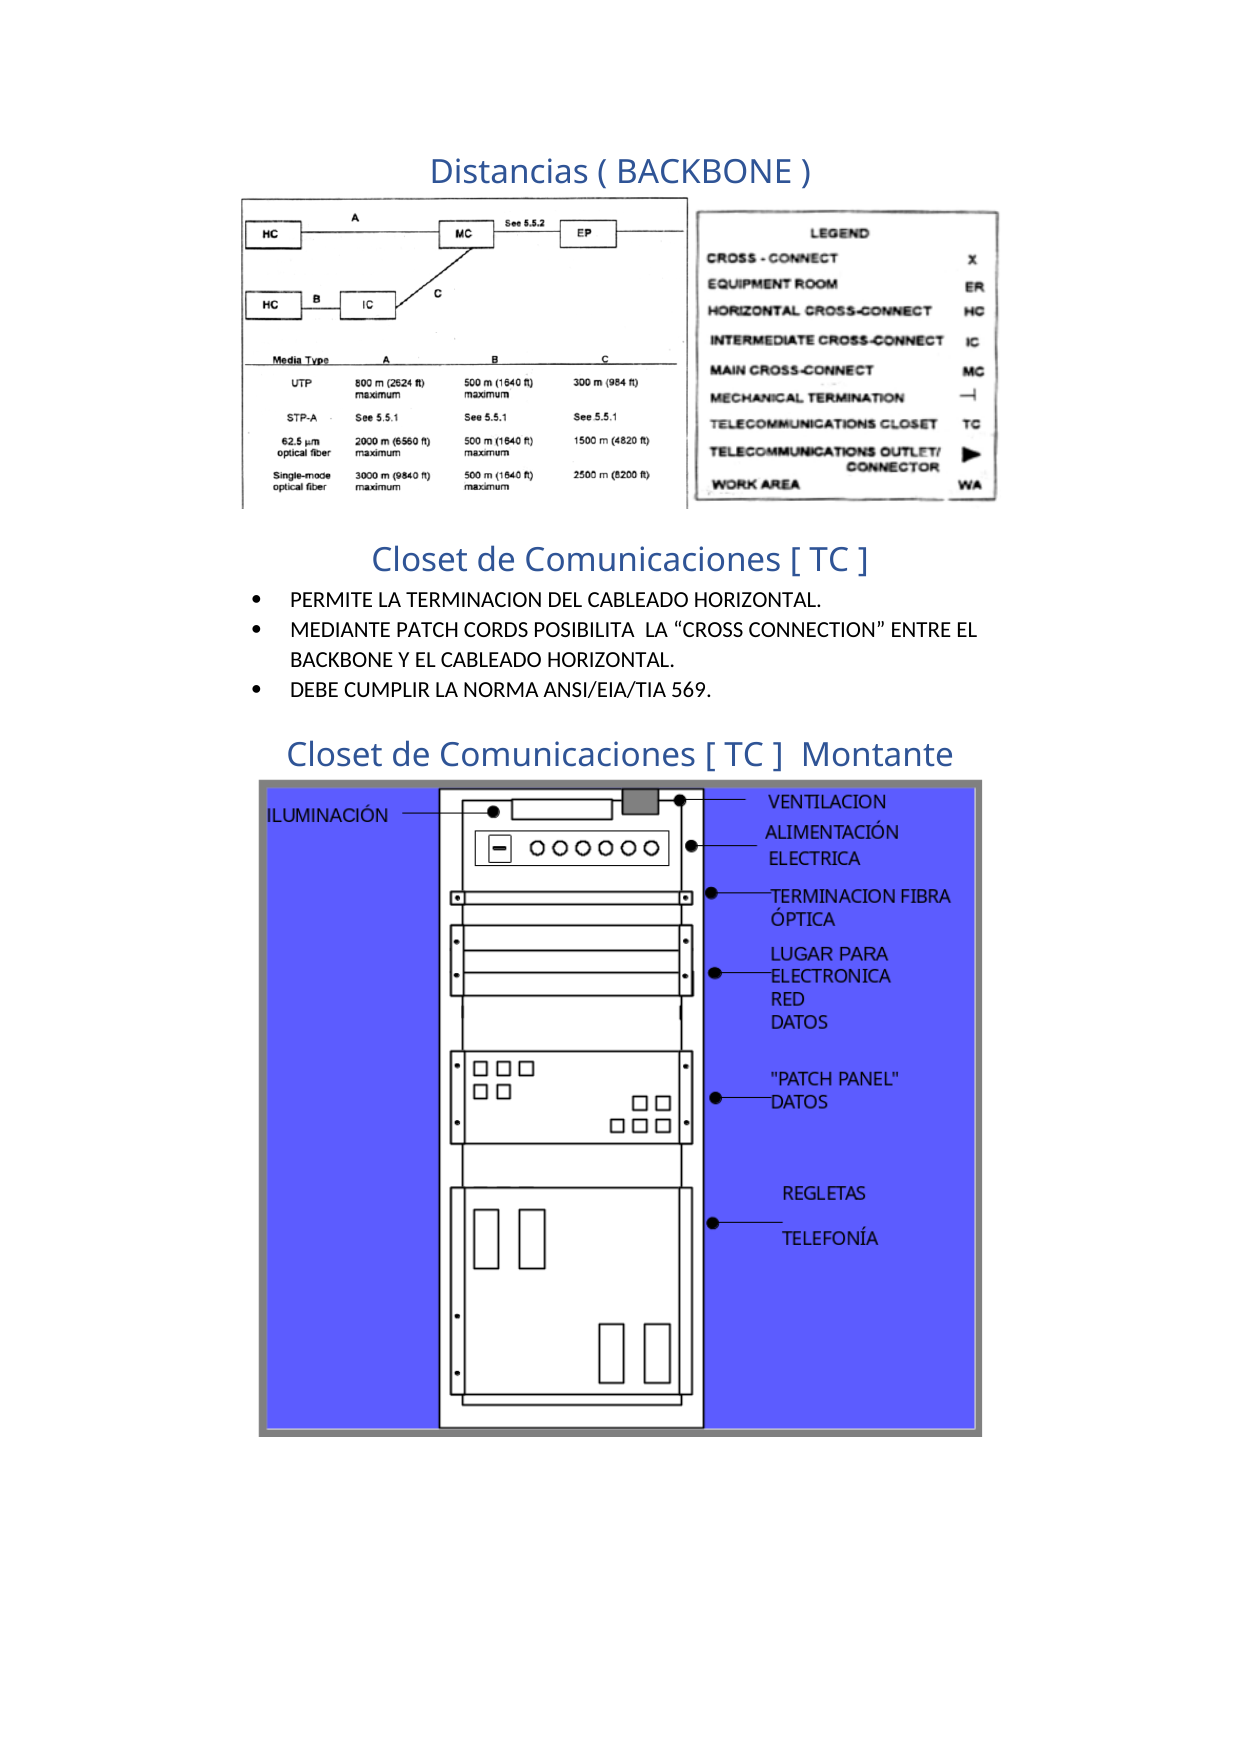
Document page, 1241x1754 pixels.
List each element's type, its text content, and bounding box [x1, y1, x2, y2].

list MEDIANTE PATCH CORDS POSIBILITA LA “CROSS CONNECTION” ENTRE EL BACKBONE Y EL CABLEADO HORIZONTAL. [252, 615, 1063, 673]
list DEBE CUMPLIR LA NORMA ANSI/EIA/TIA 569. [252, 675, 1063, 703]
picture [238, 196, 1002, 509]
subtitle Distancias ( BACKBONE ) [177, 148, 1063, 193]
list PERMITE LA TERMINACION DEL CABLEADO HORIZONTAL. [252, 585, 1063, 613]
subtitle Closet de Comunicaciones [ TC ] [177, 536, 1063, 581]
subtitle Closet de Comunicaciones [ TC ] Montante [177, 731, 1063, 776]
